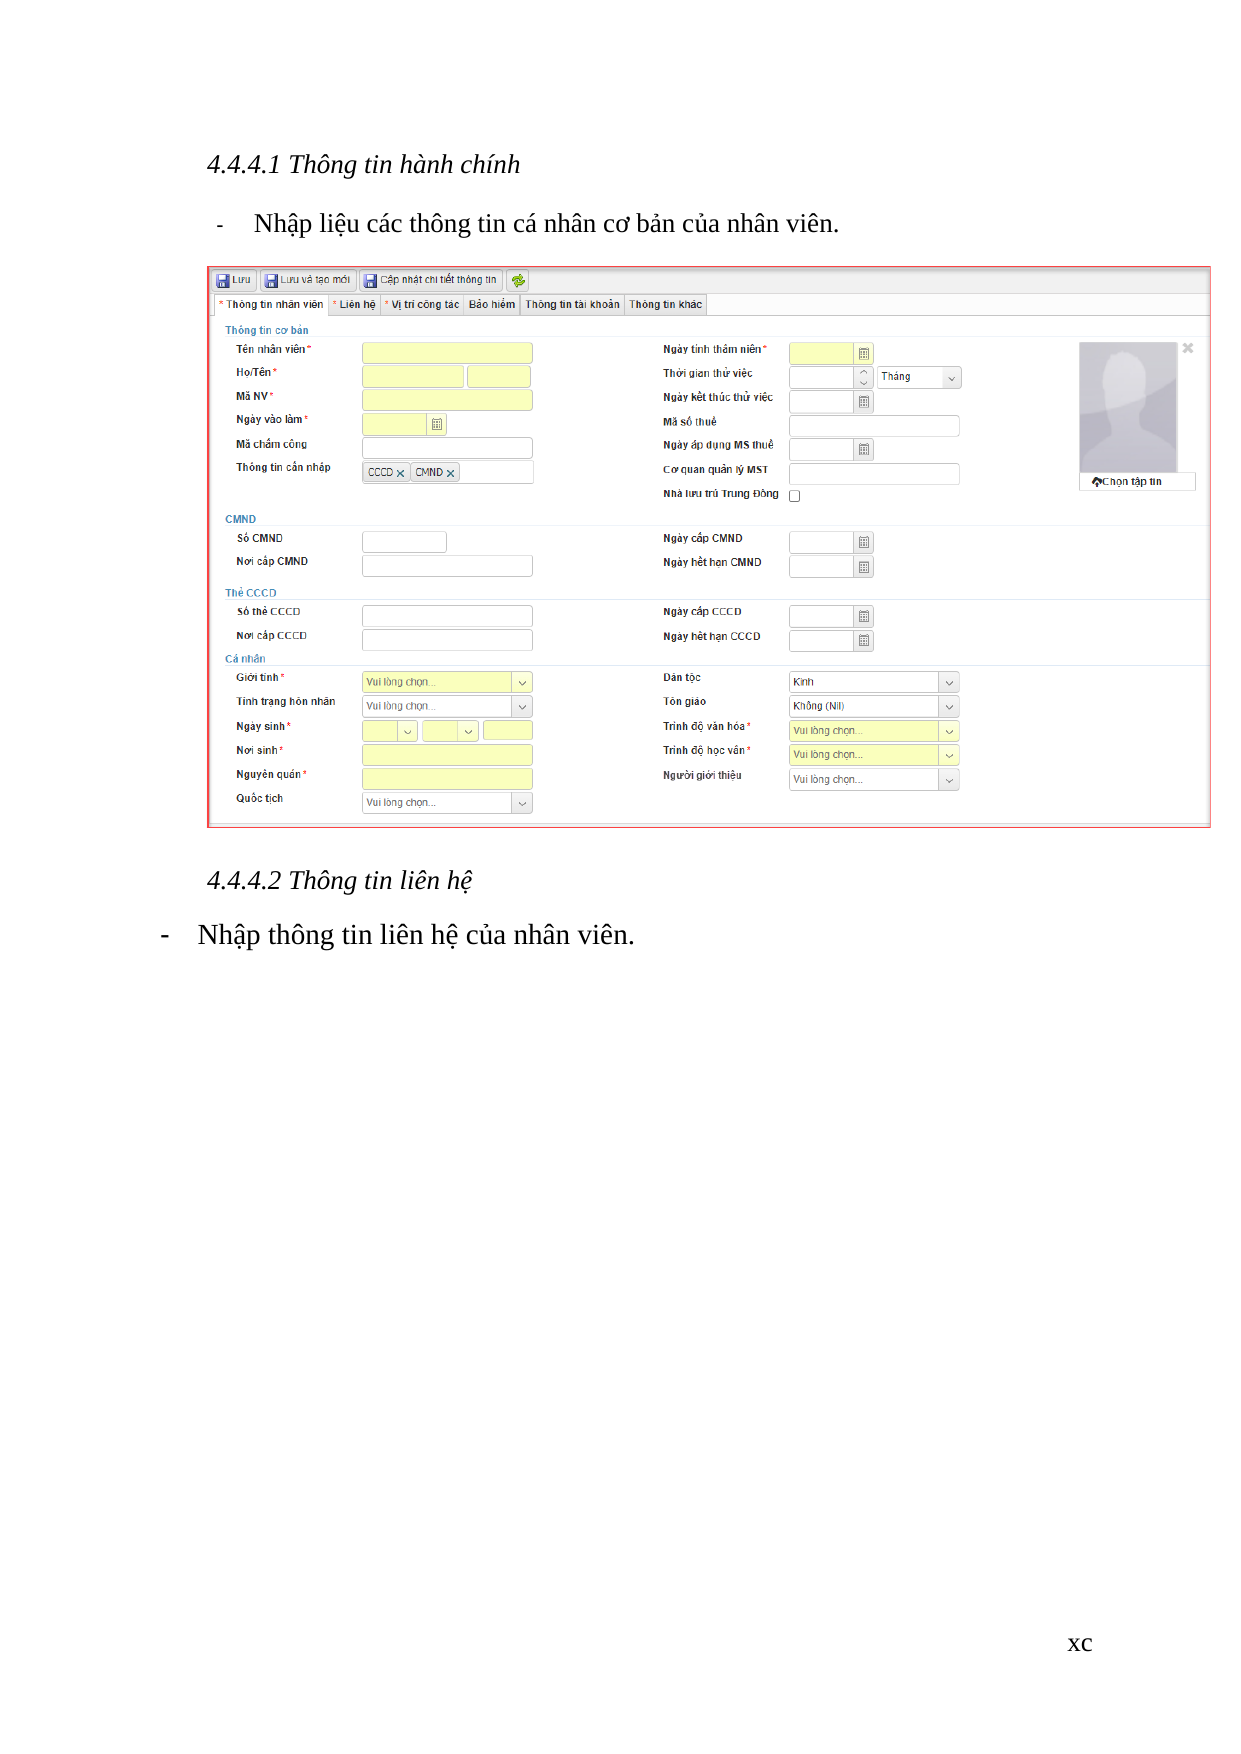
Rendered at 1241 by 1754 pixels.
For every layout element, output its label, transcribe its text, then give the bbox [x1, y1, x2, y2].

subtitle 4.4.4.1 Thông tin hành chính [207, 148, 1092, 179]
list Nhập liệu các thông tin cá nhân cơ bản của nhân viên. [216, 207, 1092, 238]
list Nhập thông tin liên hệ của nhân viên. [160, 917, 1092, 951]
subtitle 4.4.4.2 Thông tin liên hệ [207, 864, 1092, 895]
picture [206, 266, 1211, 828]
